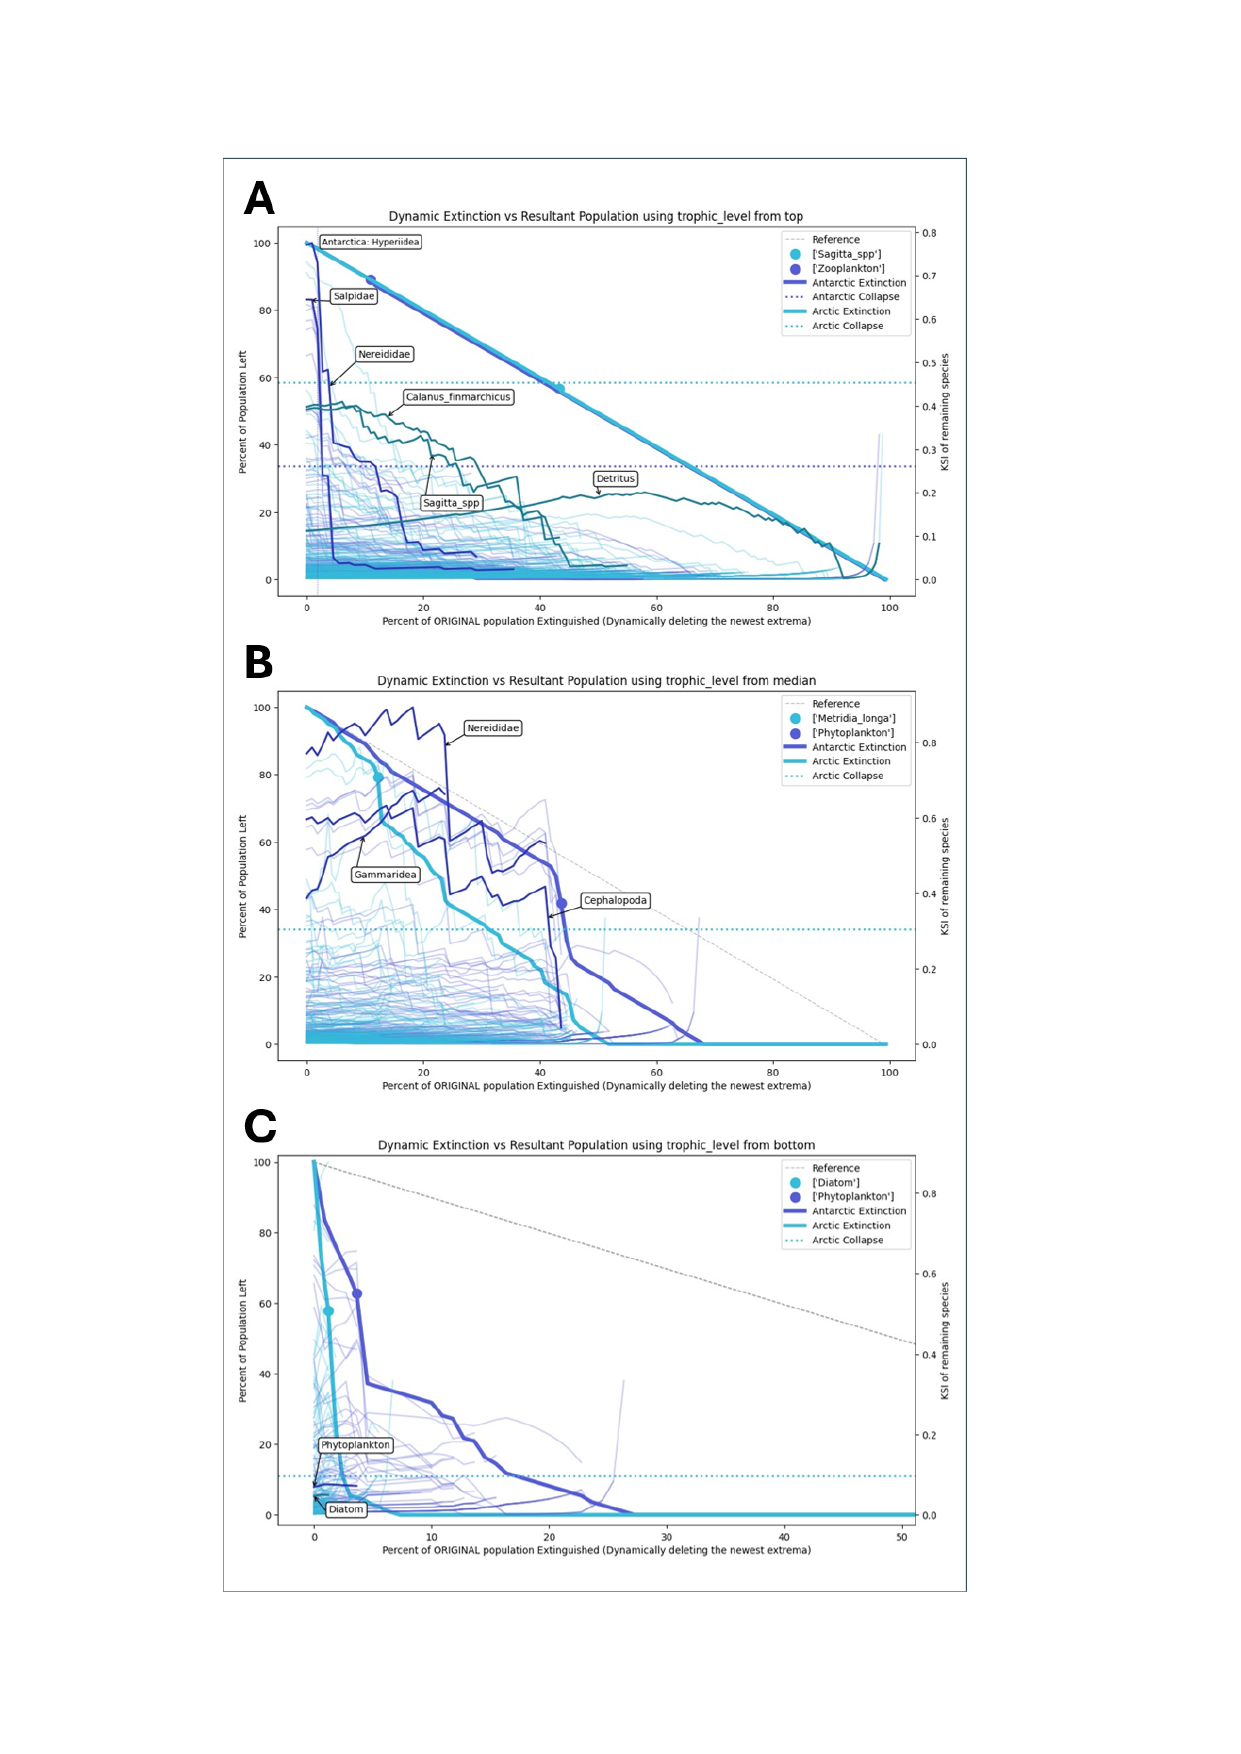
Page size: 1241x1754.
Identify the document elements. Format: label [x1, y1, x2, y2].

picture [180, 150, 1014, 1602]
